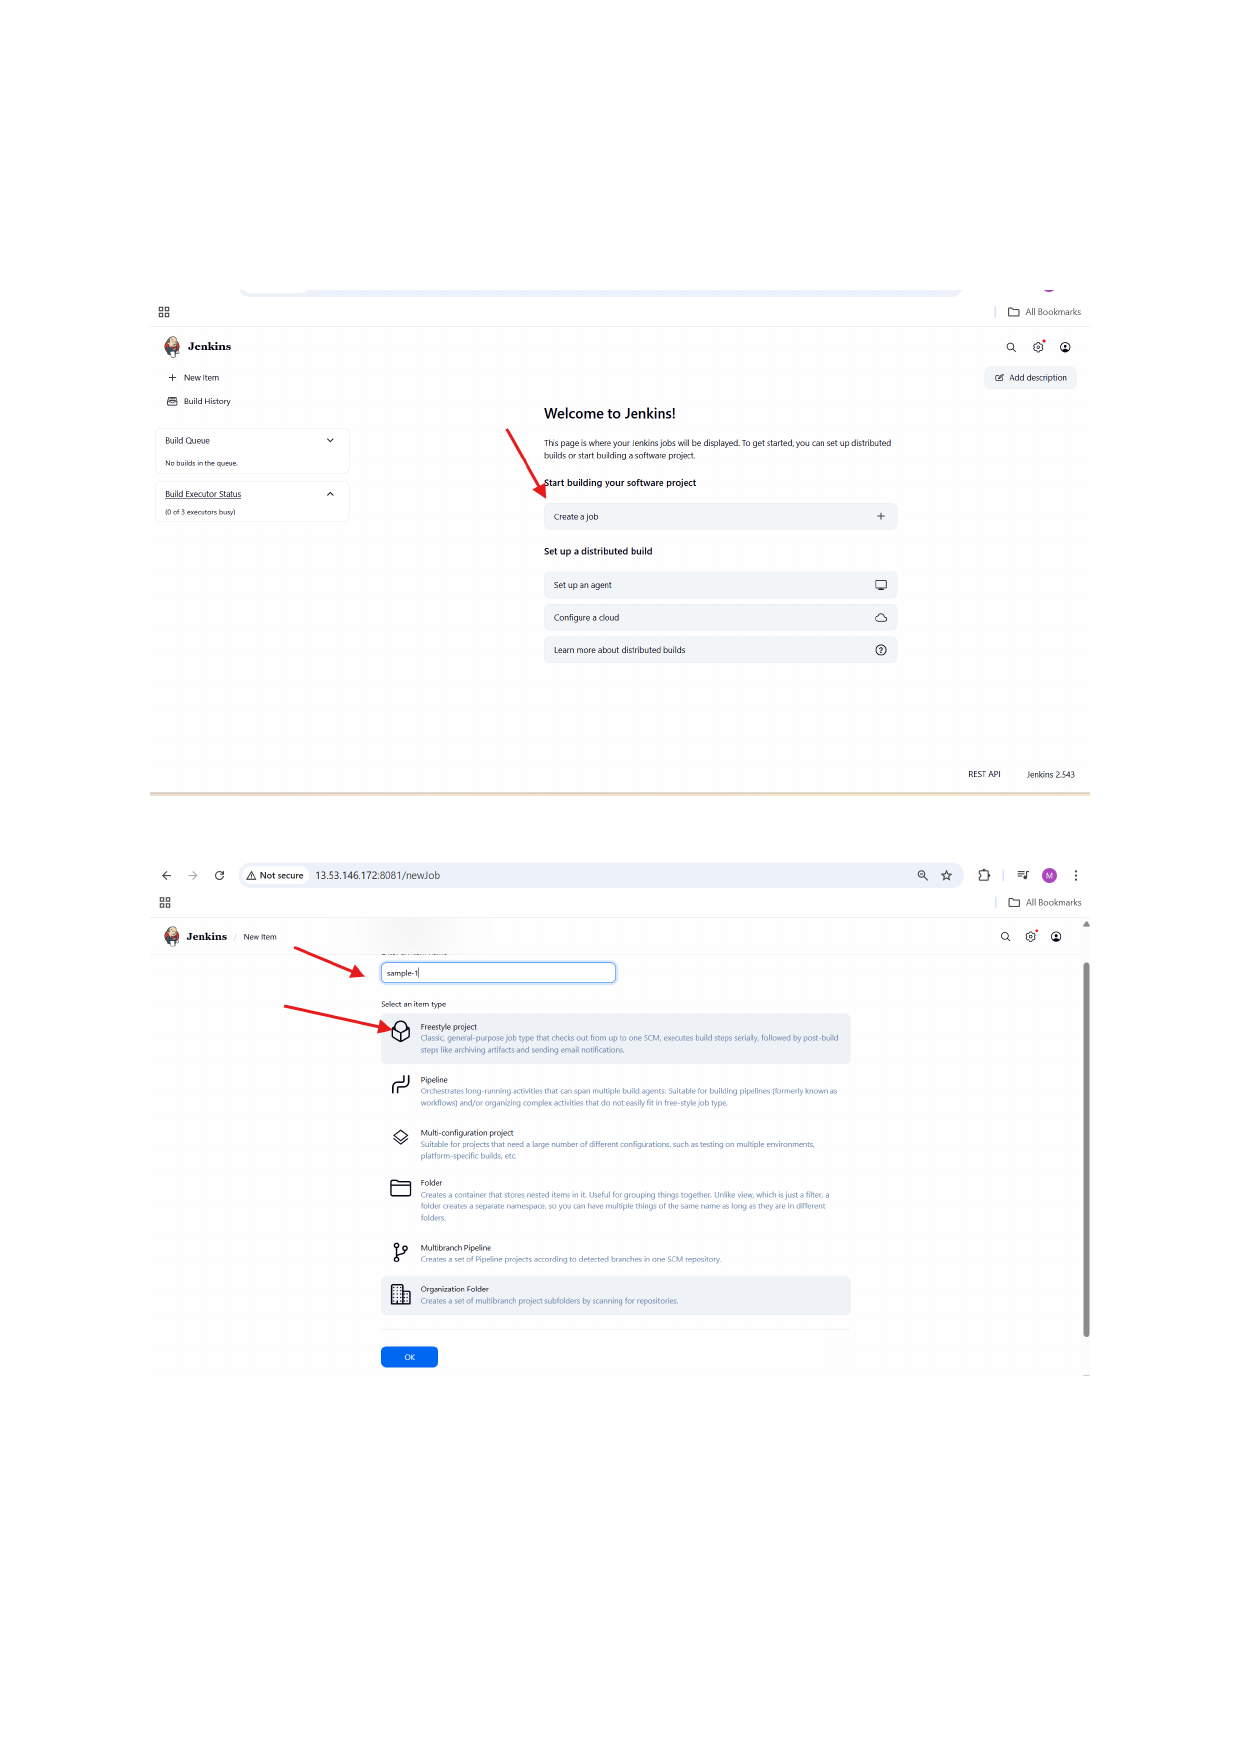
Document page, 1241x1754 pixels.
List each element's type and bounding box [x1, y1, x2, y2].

picture [150, 861, 1091, 1376]
picture [150, 290, 1091, 796]
